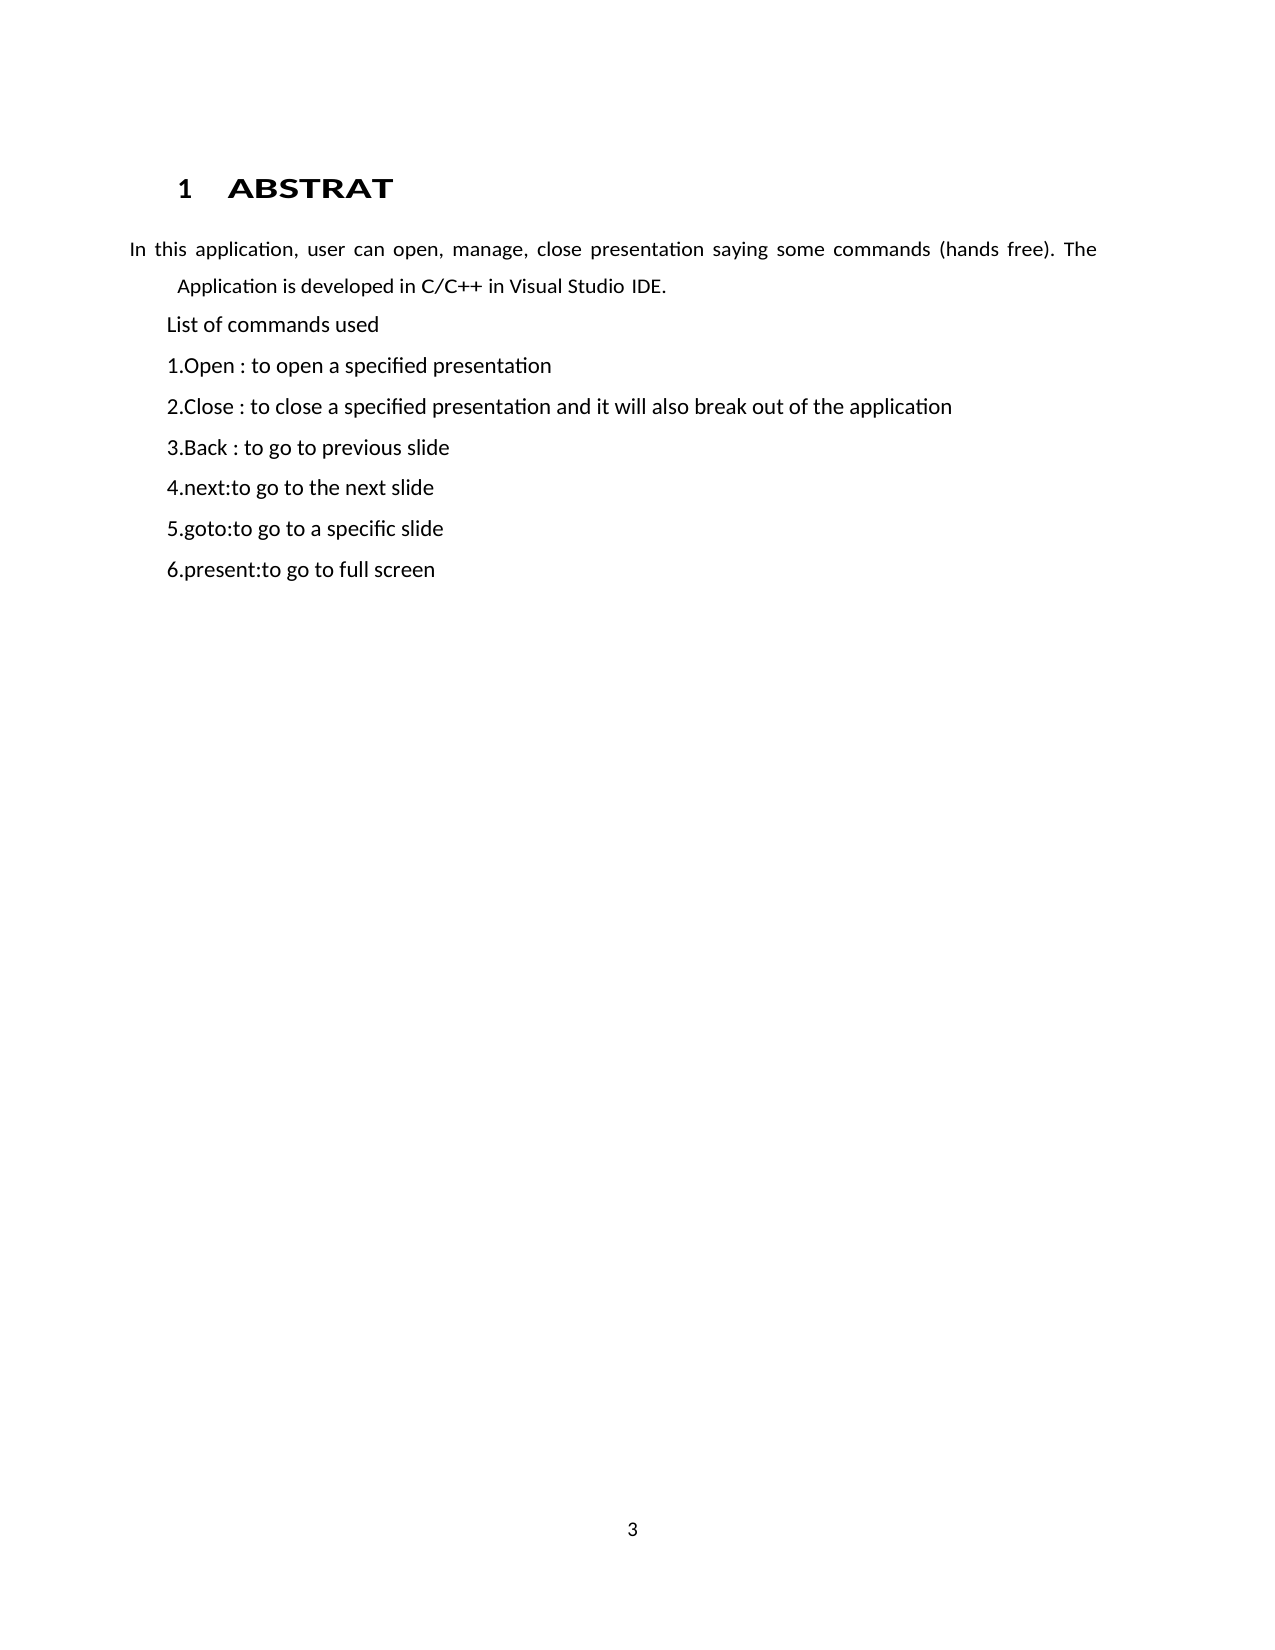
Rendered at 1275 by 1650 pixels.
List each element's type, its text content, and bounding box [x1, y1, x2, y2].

text 6.present:to go to full screen [167, 555, 1177, 583]
subtitle ABSTRAT [177, 170, 1177, 206]
text 3.Back : to go to previous slide [167, 433, 1177, 461]
text 1.Open : to open a specified presentation [167, 351, 1177, 379]
text List of commands used [167, 310, 1177, 338]
text 5.goto:to go to a specific slide [167, 514, 1177, 542]
text 4.next:to go to the next slide [167, 473, 1177, 501]
text 2.Close : to close a specified presentation and it will also break out of the application [167, 392, 1177, 420]
text In this application, user can open, manage, close presentation saying some commands (hands free). The Application is developed in C/C++ in Visual Studio IDE. [129, 236, 1098, 298]
